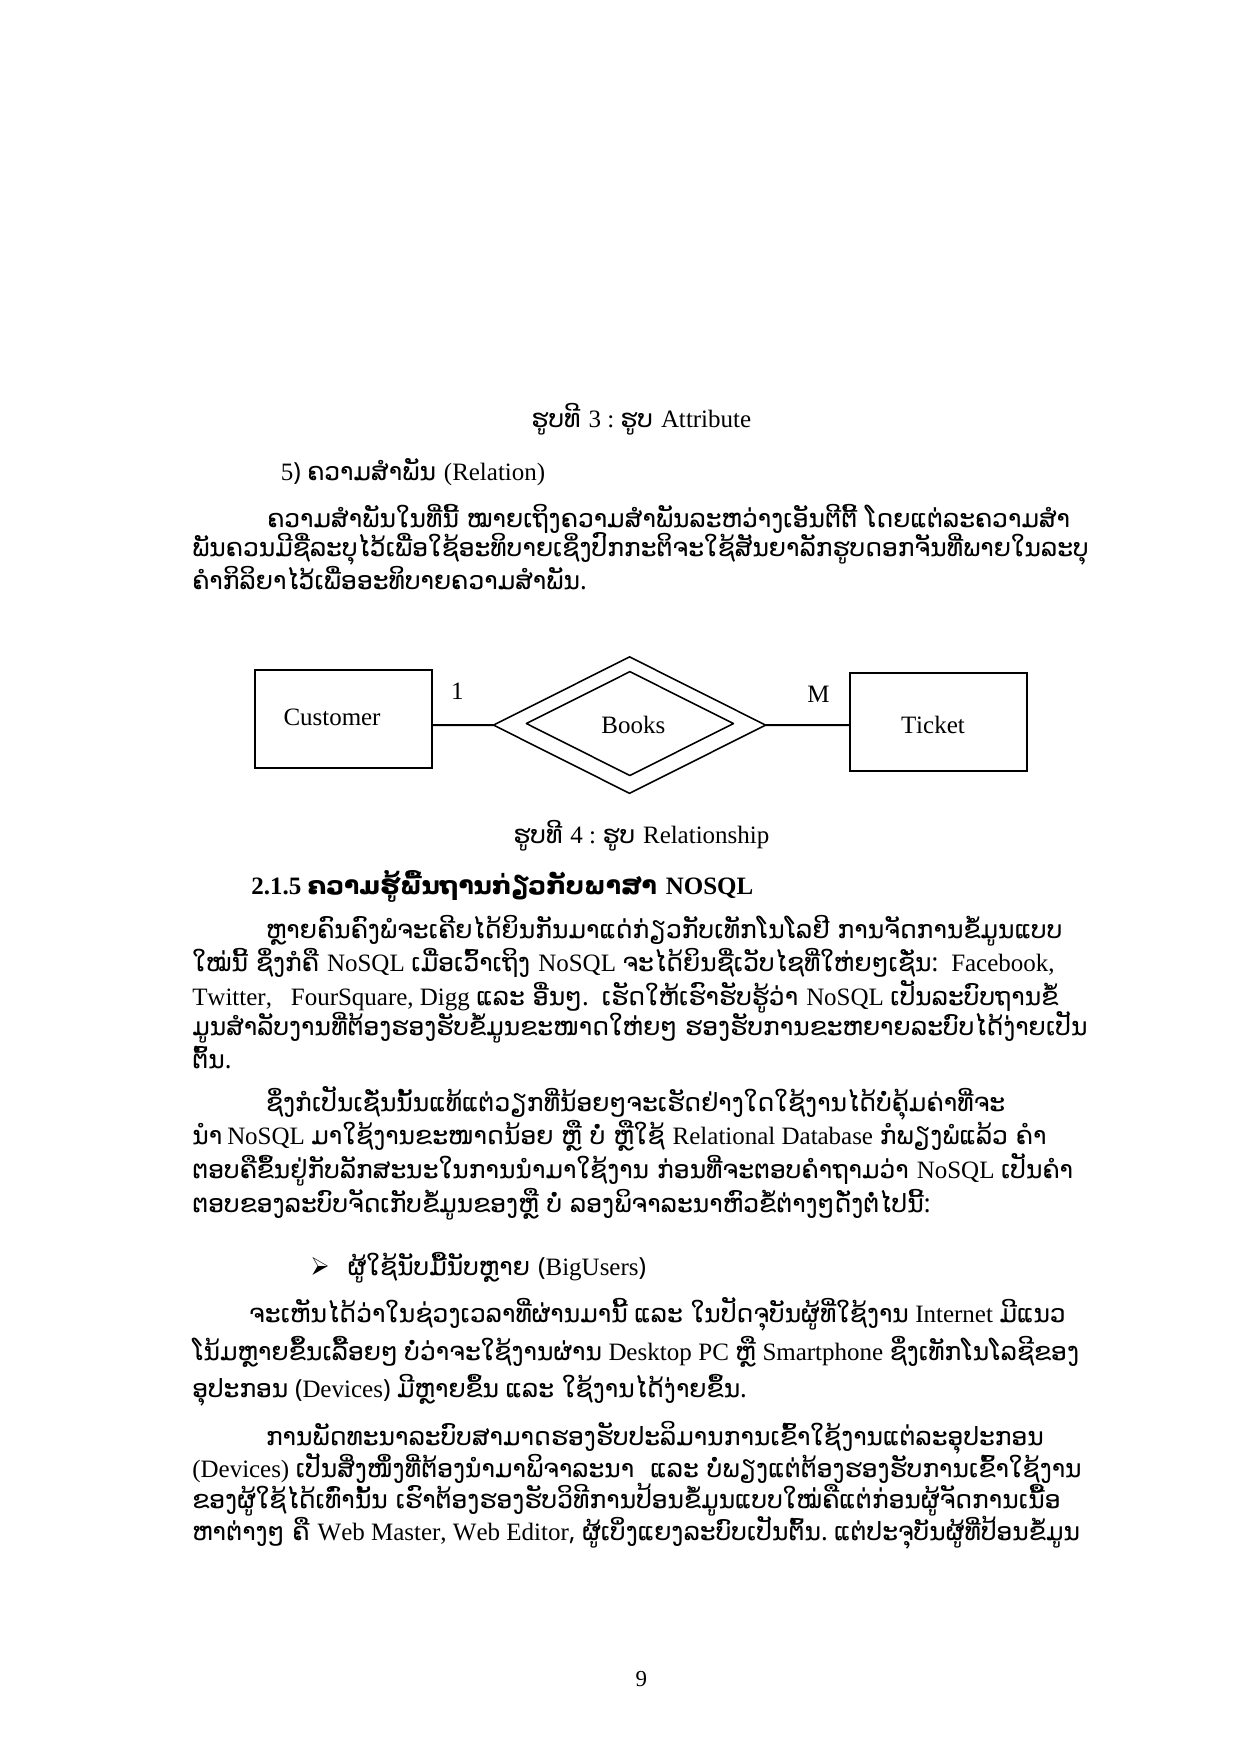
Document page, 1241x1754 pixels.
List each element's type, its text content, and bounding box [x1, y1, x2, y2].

text ຊຶ່ງ​ກໍ​ເປັນ​ເຊັ່ນ​ນັ້ນ​ແທ້ແຕ່​ວຽກ​ທີ່​ນ້ອຍ​ໆຈະ​ເຮັດ​ຢ່າງໃດໃຊ້​ງານ​ໄດ້​ບໍ່ຄຸ້ມ​ຄ່າ​ທີ່​ຈະ​ນຳNoSQL ມາ​ໃຊ້​ງານ​ຂະໜາດ​ນ້ອຍ​ ຫຼື ບໍ່ ຫຼື​ໃຊ້ Relational Database ກໍ​ພຽງ​ພໍ​ແລ້ວ ຄຳ​ຕອບ​ຄືຂຶ້ນ​ຢູ່​ກັບ​ລັກສະນະ​ໃນ​ການ​ນຳ​ມາ​ໃຊ້​ງານ ກ່ອນທີ່ຈະ​ຕອບ​ຄຳ​ຖາມວ່າ NoSQL ເປັນ​ຄຳ​ຕອບ​ຂອງ​ລະບົບ​ຈັດ​ເກັບ​ຂໍ້​ມູນ​ຂອງ​ຫຼື ບໍ່ ລອງ​ພິຈາລະນາ​ຫົວຂໍ້​ຕ່າງ​ໆດັ່ງ​ຕໍ່ໄປ​ນີ້: [192, 1088, 1090, 1219]
subtitle 2.1.5 ຄວາມຮູ້ພື້ນຖານກ່ຽວກັບພາສາ NOSQL [251, 871, 1090, 900]
list ຜູ້ໃຊ້ນັບມື້ນັບຫຼາຍ (BigUsers) [310, 1249, 1090, 1283]
text 5) ຄວາມສໍາພັນ (Relation) [281, 454, 1090, 488]
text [192, 1422, 1090, 1548]
text ຫຼາຍ​ຄົນ​ຄົງ​ພໍ​ຈະ​ເຄີຍ​ໄດ້ຍິນ​ກັນ​ມາແດ່ກ່ຽວກັບ​ເທັກ​ໂນ​ໂລ​ຢີ​ ການ​ຈັດການ​ຂໍ້​ມູນ​ແບບ​ໃໝ່​ນີ້ ຊຶ່ງ​ກໍ​ຄື NoSQL ເມື່ອ​ເວົ້າ​ເຖິງ NoSQL ຈະ​ໄດ້ຍິນ​ຊື່​ເວັບ​ໄຊ​​ທີ່​ໃຫ່ຍ​ໆເຊັ່ນ: Facebook, Twitter, FourSquare, Digg ແລະ ​ອື່ນ​ໆ. ເຮັດໃຫ້​ເຮົາ​ຮັບ​ຮູ້​ວ່າ NoSQL ເປັນ​ລະບົບ​ຖານ​ຂໍ້​ມູນ​ສຳລັບ​ງານ​ທີ່​ຕ້ອງ​ຮອງ​ຮັບ​ຂໍ້​ມູນ​ຂະໜາດ​ໃຫ່ຍໆ ຮອງ​ຮັບ​ການ​ຂະຫຍາຍ​ລະບົບ​ໄດ້​ງ່າຍເປັນ​ຕົ້ນ. [192, 915, 1090, 1076]
text ຄວາມສໍາພັນໃນທີ່ນີ້ ໝາຍເຖິງຄວາມສໍາພັນລະຫວ່າງເອັນຕີຕີ້ ໂດຍແຕ່ລະຄວາມສໍາພັນຄວນມີຊື່ລະບຸໄວ້ເພື່ອໃຊ້ອະທິບາຍເຊິ່ງປົກກະຕິຈະໃຊ້ສັນຍາລັກຮູບດອກຈັນທີ່ພາຍໃນລະບຸຄໍາກິລິຍາໄວ້ເພື່ອອະທິບາຍຄວາມສໍາພັນ. [192, 504, 1095, 597]
text ຈະ​ເຫັນ​ໄດ້​ວ່າ​ໃນ​ຊ່ວງ​ເວລາ​ທີ່​ຜ່ານມາ​ນີ້ ແລະ ​ໃນ​ປັດ​ຈຸ​ບັນຜູ້​ທີ່​ໃຊ້​ງານ Internet ມີ​ແນວ​ໂນ້ມ​ຫຼາຍ​ຂຶ້ນ​ເລື້ອຍ​ໆ ບໍ່​ວ່າ​ຈະ​ໃຊ້​ງານ​ຜ່ານ Desktop PC ຫຼື Smartphone ຊຶ່ງ​ເທັກ​ໂນ​ໂລ​ຊີ​ຂອງ​ອຸປະກອນ (Devices) ມີ​​ຫຼາຍ​​ຂຶ້ນ ແລະ ​ໃຊ້​ງານ​ໄດ້​ງ່າຍ​ຂຶ້ນ. [192, 1295, 1090, 1409]
text ຮູບທີ 4 : ຮູບ Relationship [192, 821, 1090, 850]
text ຮູບທີ 3 : ຮູບ Attribute [192, 404, 1090, 433]
